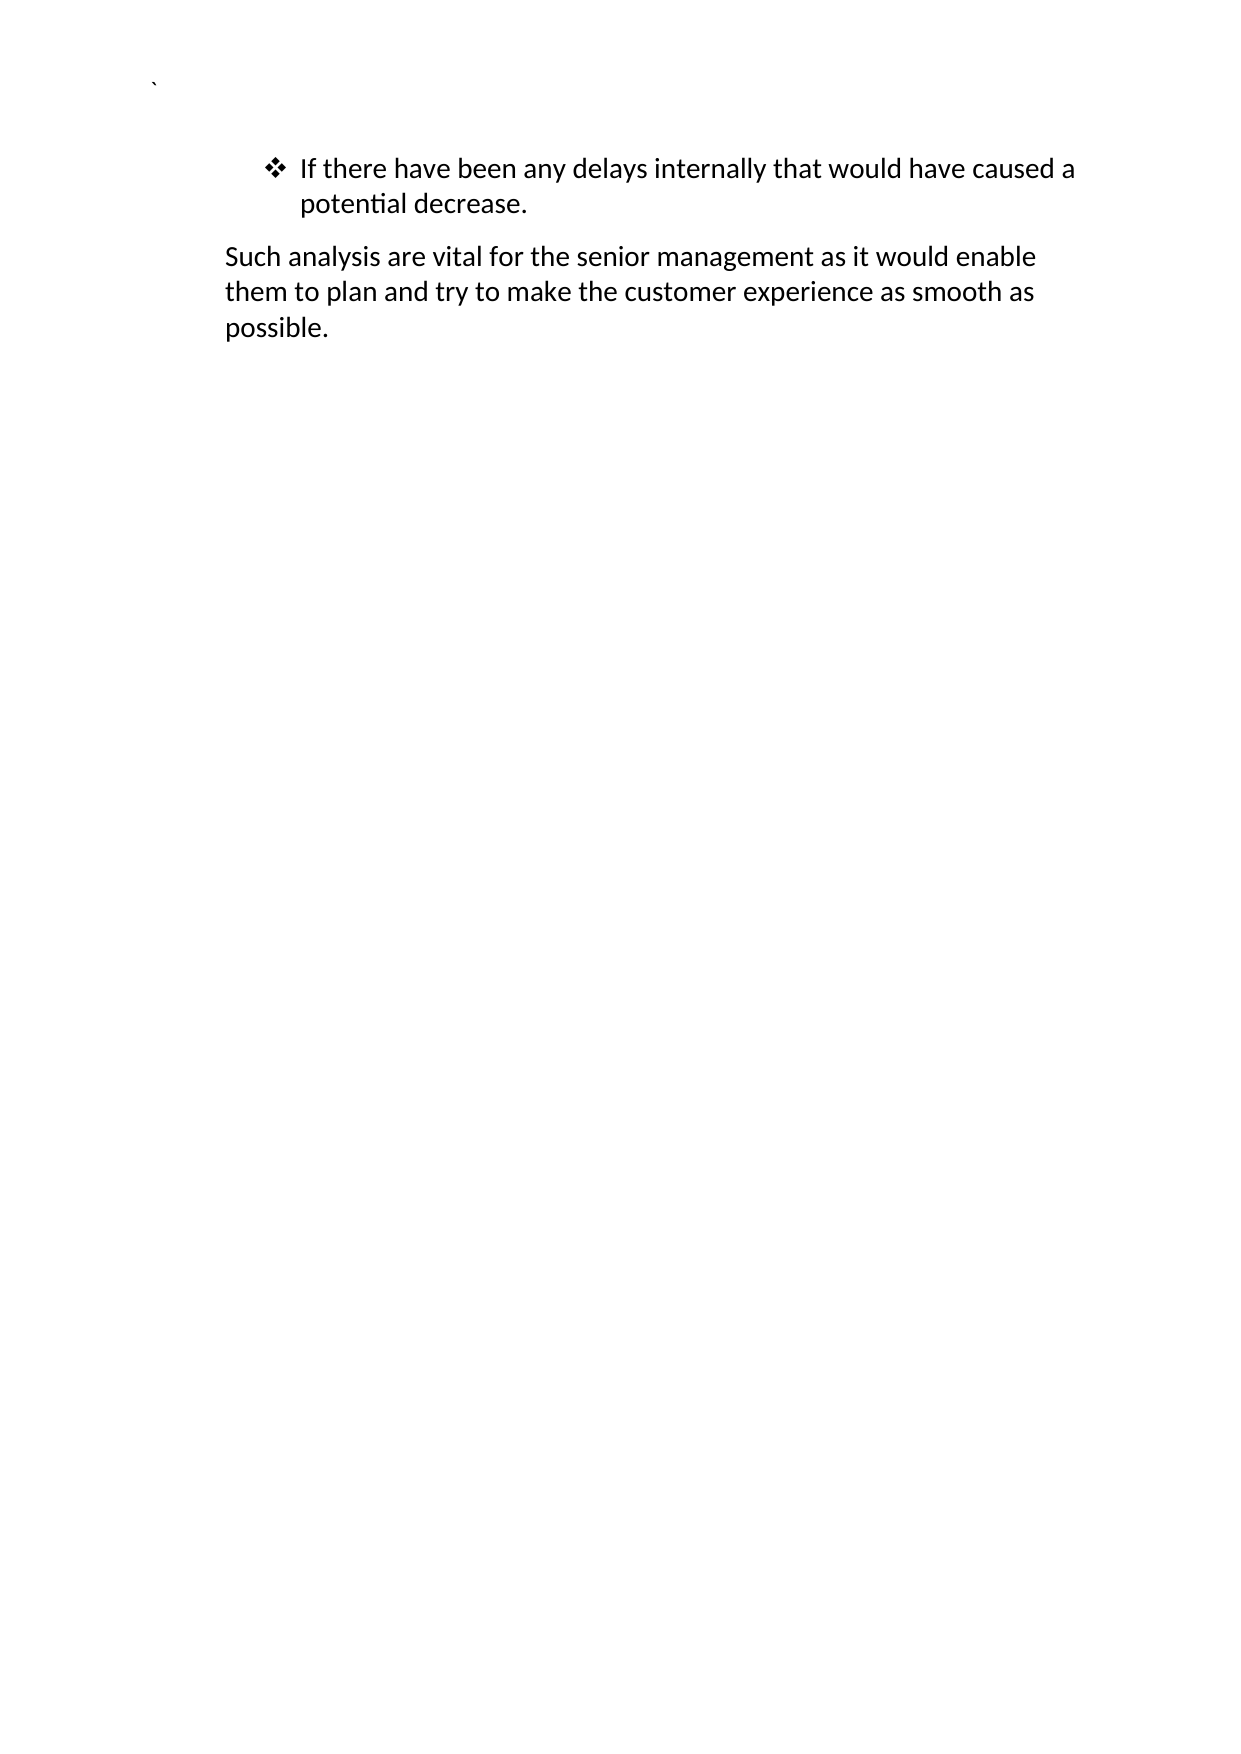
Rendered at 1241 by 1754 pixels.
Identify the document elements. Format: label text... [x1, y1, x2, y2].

list If there have been any delays internally that would have caused a potential decrease. [262, 150, 1090, 221]
text Such analysis are vital for the senior management as it would enable them to plan and try to make the customer experience as smooth as possible. [225, 238, 1090, 345]
